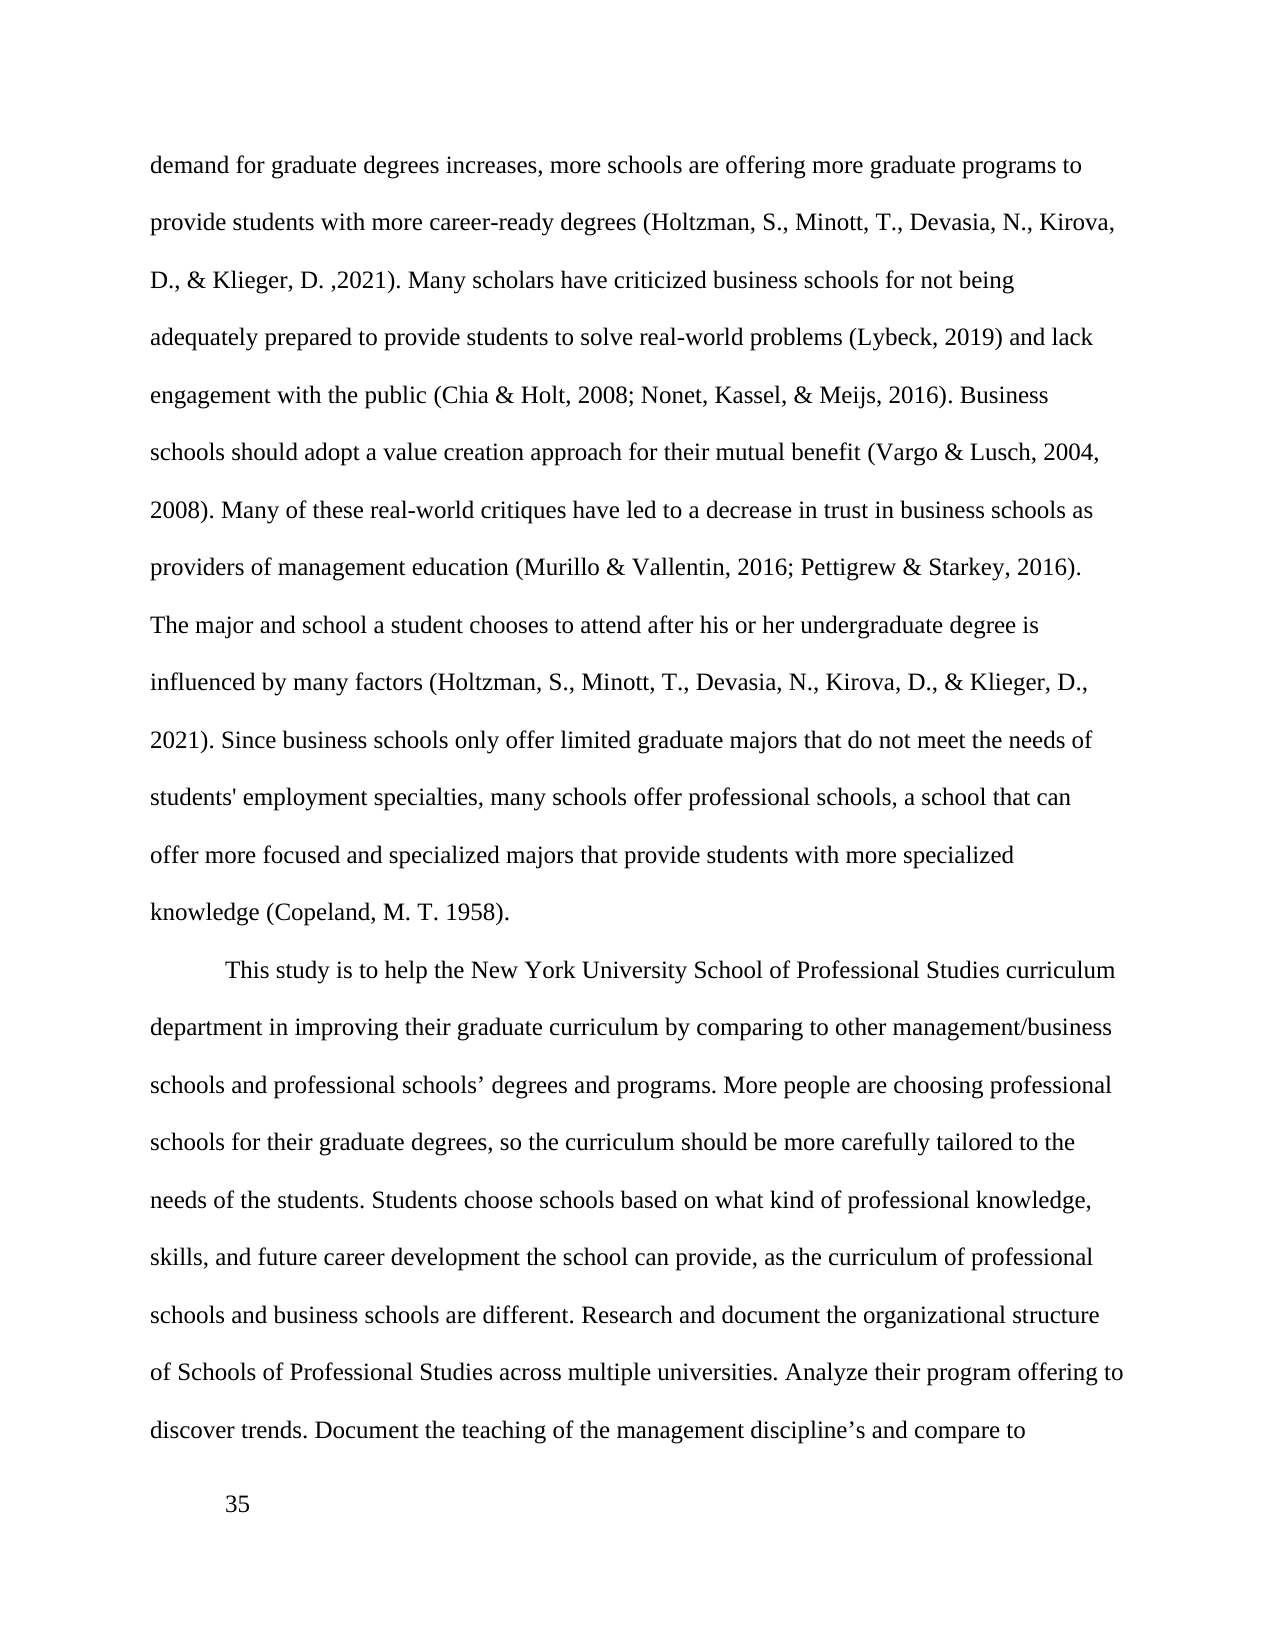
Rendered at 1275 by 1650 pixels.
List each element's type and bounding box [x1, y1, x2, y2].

text [150, 955, 1125, 1444]
text [150, 150, 1125, 926]
